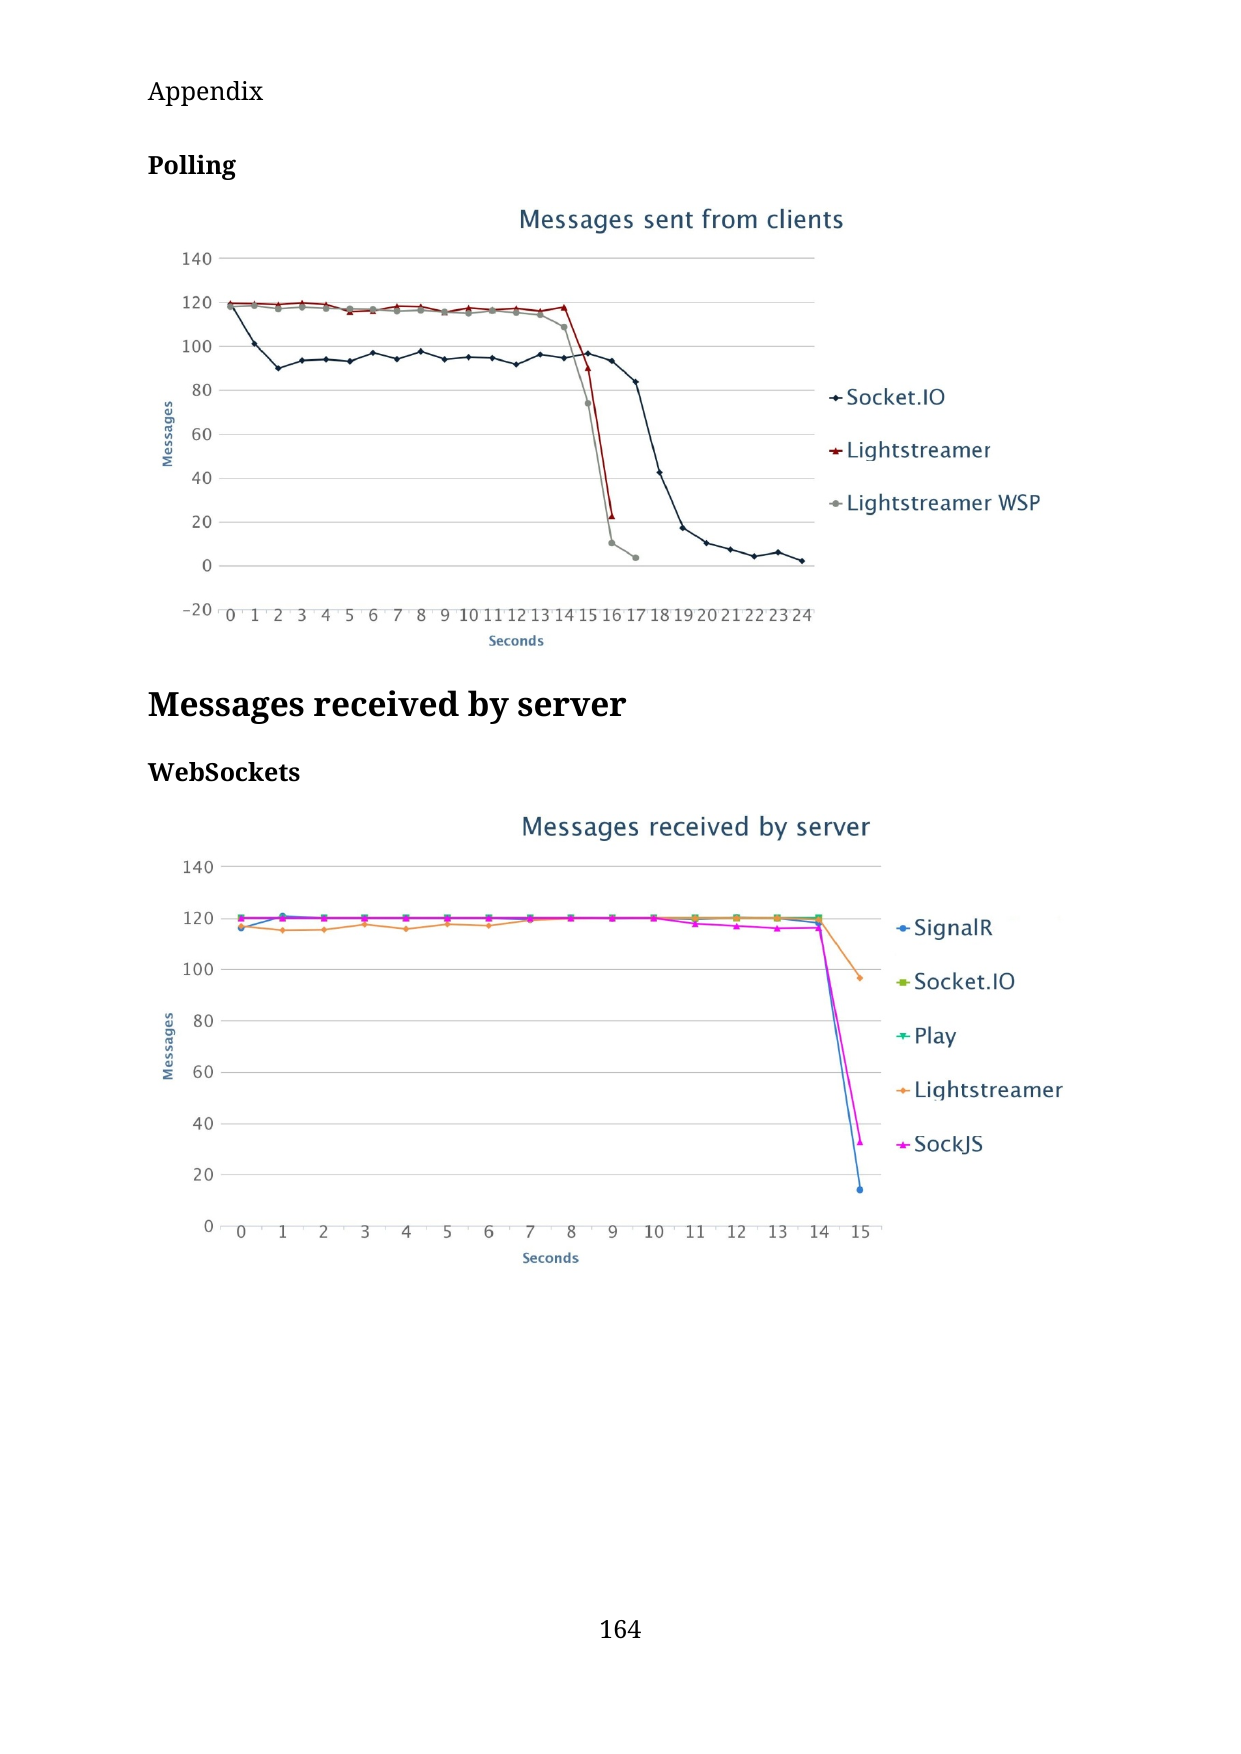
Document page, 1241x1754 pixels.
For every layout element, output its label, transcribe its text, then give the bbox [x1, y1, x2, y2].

picture [147, 207, 1071, 656]
text WebSockets [148, 754, 1092, 788]
picture [147, 814, 1093, 1277]
text Messages received by server [148, 681, 1092, 727]
text Polling [148, 148, 1092, 182]
